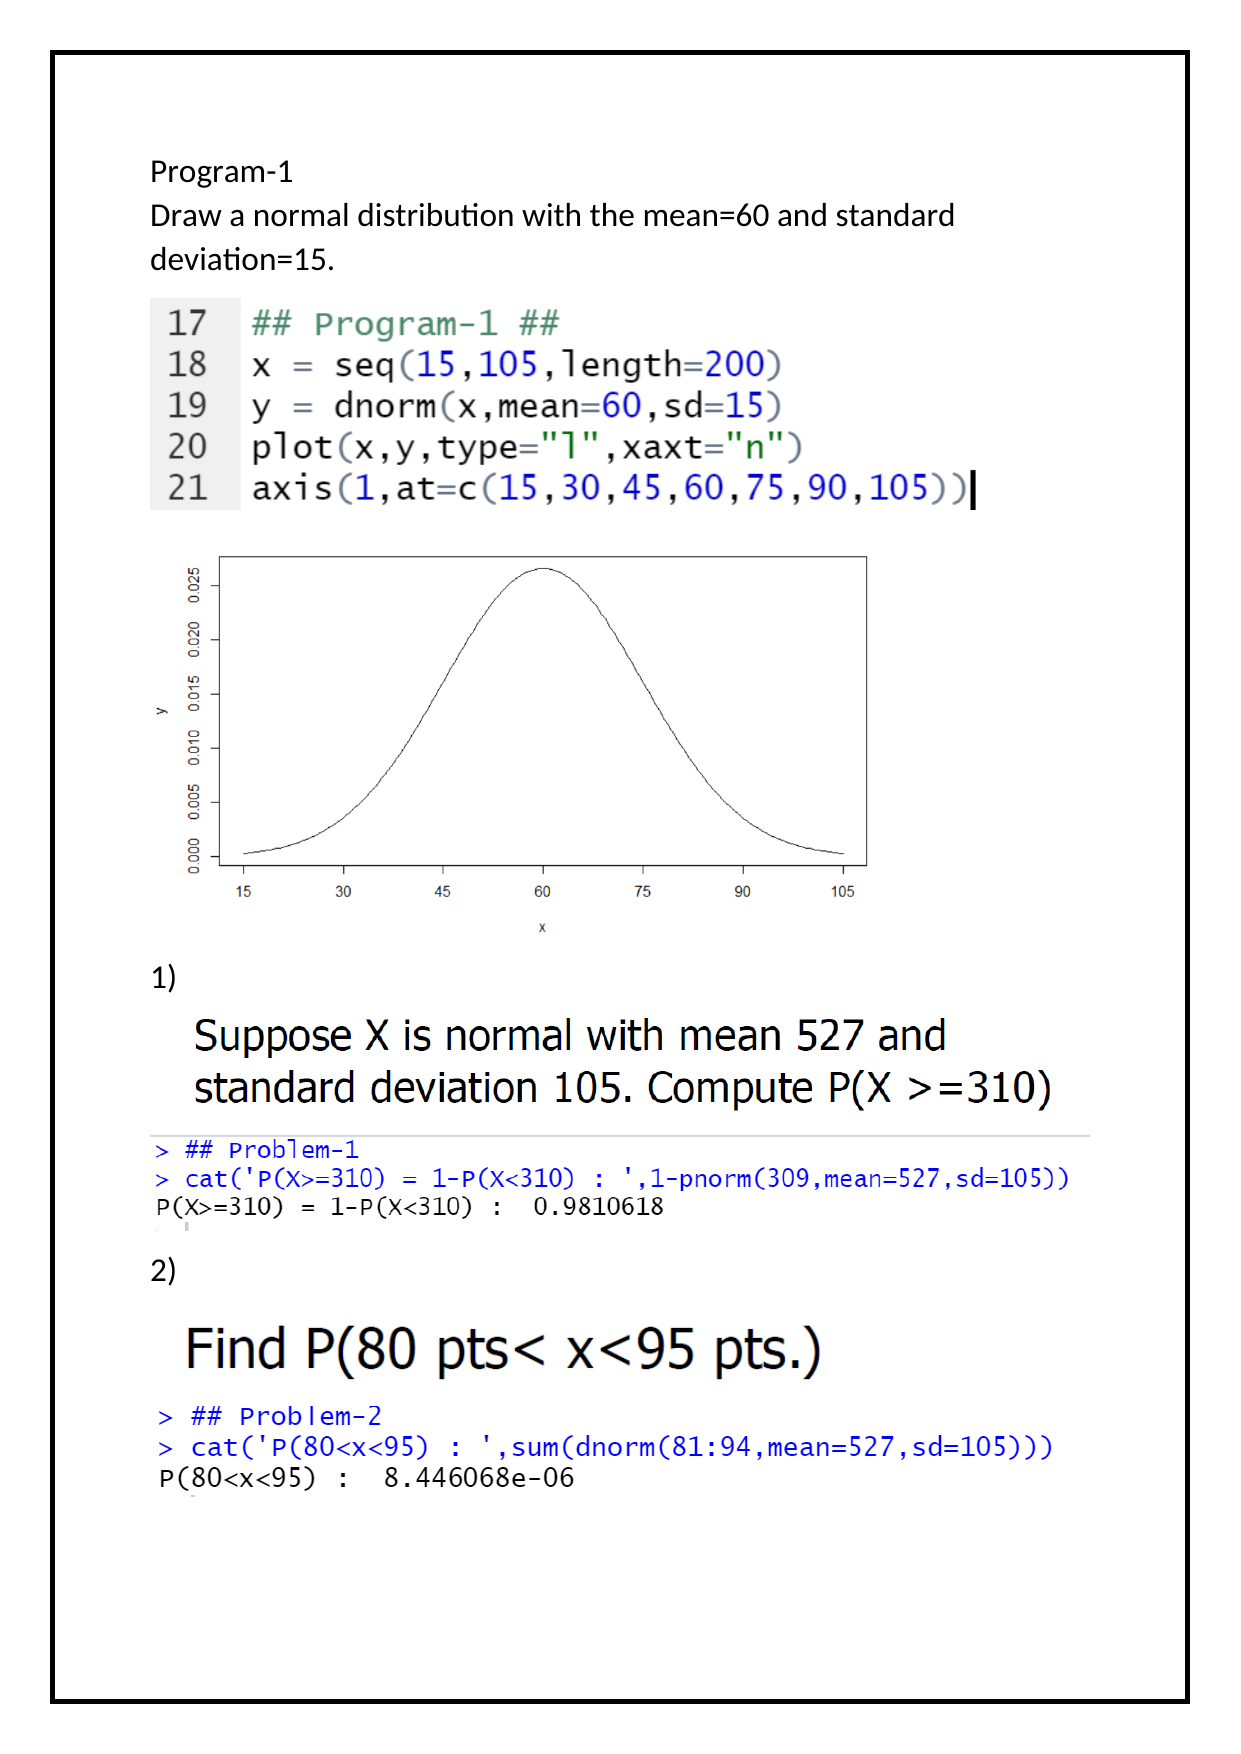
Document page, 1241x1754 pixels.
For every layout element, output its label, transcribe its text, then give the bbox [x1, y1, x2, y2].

picture [150, 528, 897, 937]
picture [150, 298, 1091, 510]
text 1) [150, 956, 1090, 998]
text 2) [150, 1249, 1090, 1290]
text Program-1 Draw a normal distribution with the mean=60 and standard deviation=15. [150, 150, 1090, 279]
picture [157, 1309, 863, 1387]
picture [150, 998, 1091, 1132]
picture [150, 1134, 1091, 1231]
picture [150, 1406, 1091, 1497]
